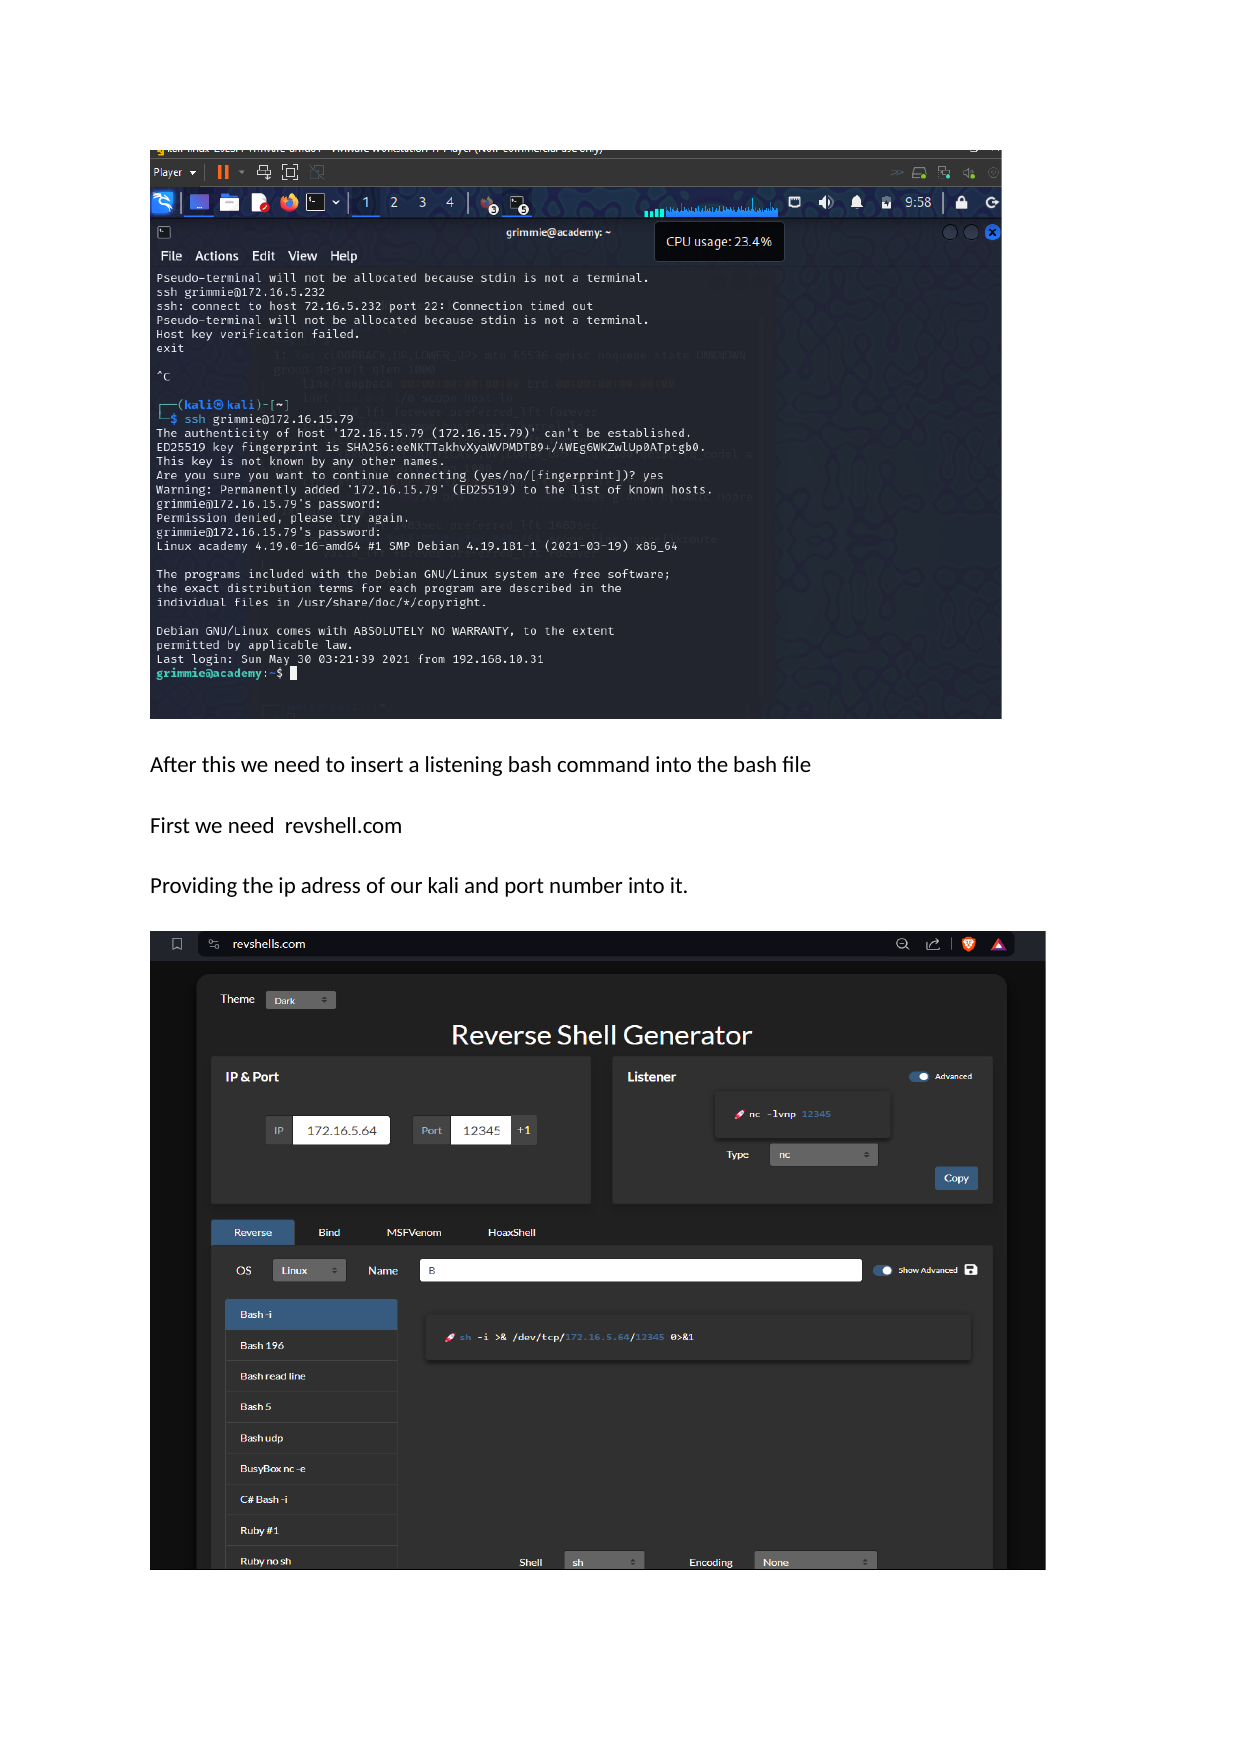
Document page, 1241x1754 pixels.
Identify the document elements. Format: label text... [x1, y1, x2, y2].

list Providing the ip adress of our kali and port number into it. [150, 871, 1090, 899]
list First we need revshell.com [150, 811, 1090, 839]
picture [150, 931, 1046, 1570]
picture [150, 150, 1002, 719]
list After this we need to insert a listening bash command into the bash file [150, 751, 1090, 779]
